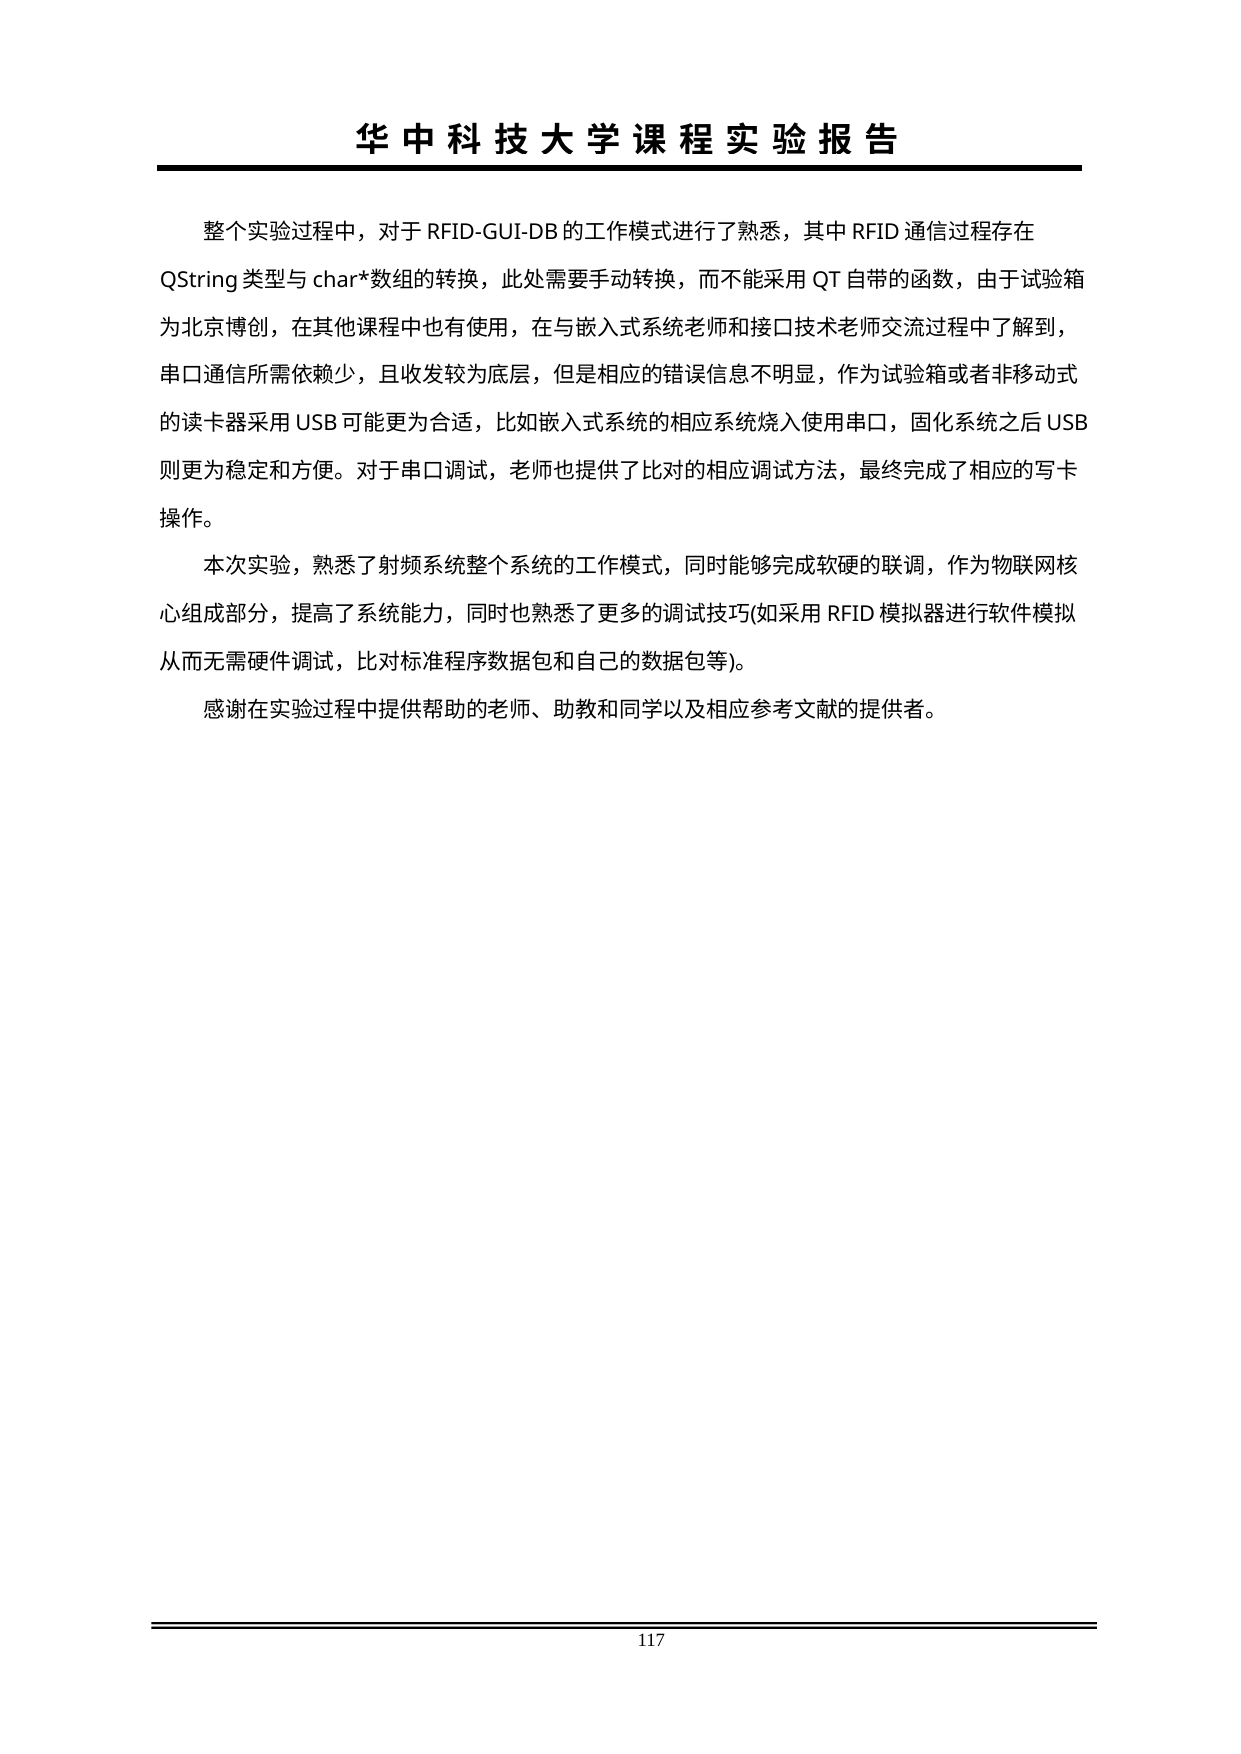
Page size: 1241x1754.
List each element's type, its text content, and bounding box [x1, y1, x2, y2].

text 本次实验，熟悉了射频系统整个系统的工作模式，同时能够完成软硬的联调，作为物联网核心组成部分，提高了系统能力，同时也熟悉了更多的调试技巧(如采用RFID模拟器进行软件模拟从而无需硬件调试，比对标准程序数据包和自己的数据包等)。 [159, 541, 1093, 684]
picture [151, 1622, 1100, 1629]
text 整个实验过程中，对于RFID-GUI-DB的工作模式进行了熟悉，其中RFID通信过程存在QString类型与char*数组的转换，此处需要手动转换，而不能采用QT自带的函数，由于试验箱为北京博创，在其他课程中也有使用，在与嵌入式系统老师和接口技术老师交流过程中了解到，串口通信所需依赖少，且收发较为底层，但是相应的错误信息不明显，作为试验箱或者非移动式的读卡器采用USB可能更为合适，比如嵌入式系统的相应系统烧入使用串口，固化系统之后USB则更为稳定和方便。对于串口调试，老师也提供了比对的相应调试方法，最终完成了相应的写卡操作。 [159, 206, 1093, 541]
text 感谢在实验过程中提供帮助的老师、助教和同学以及相应参考文献的提供者。 [159, 684, 1093, 732]
